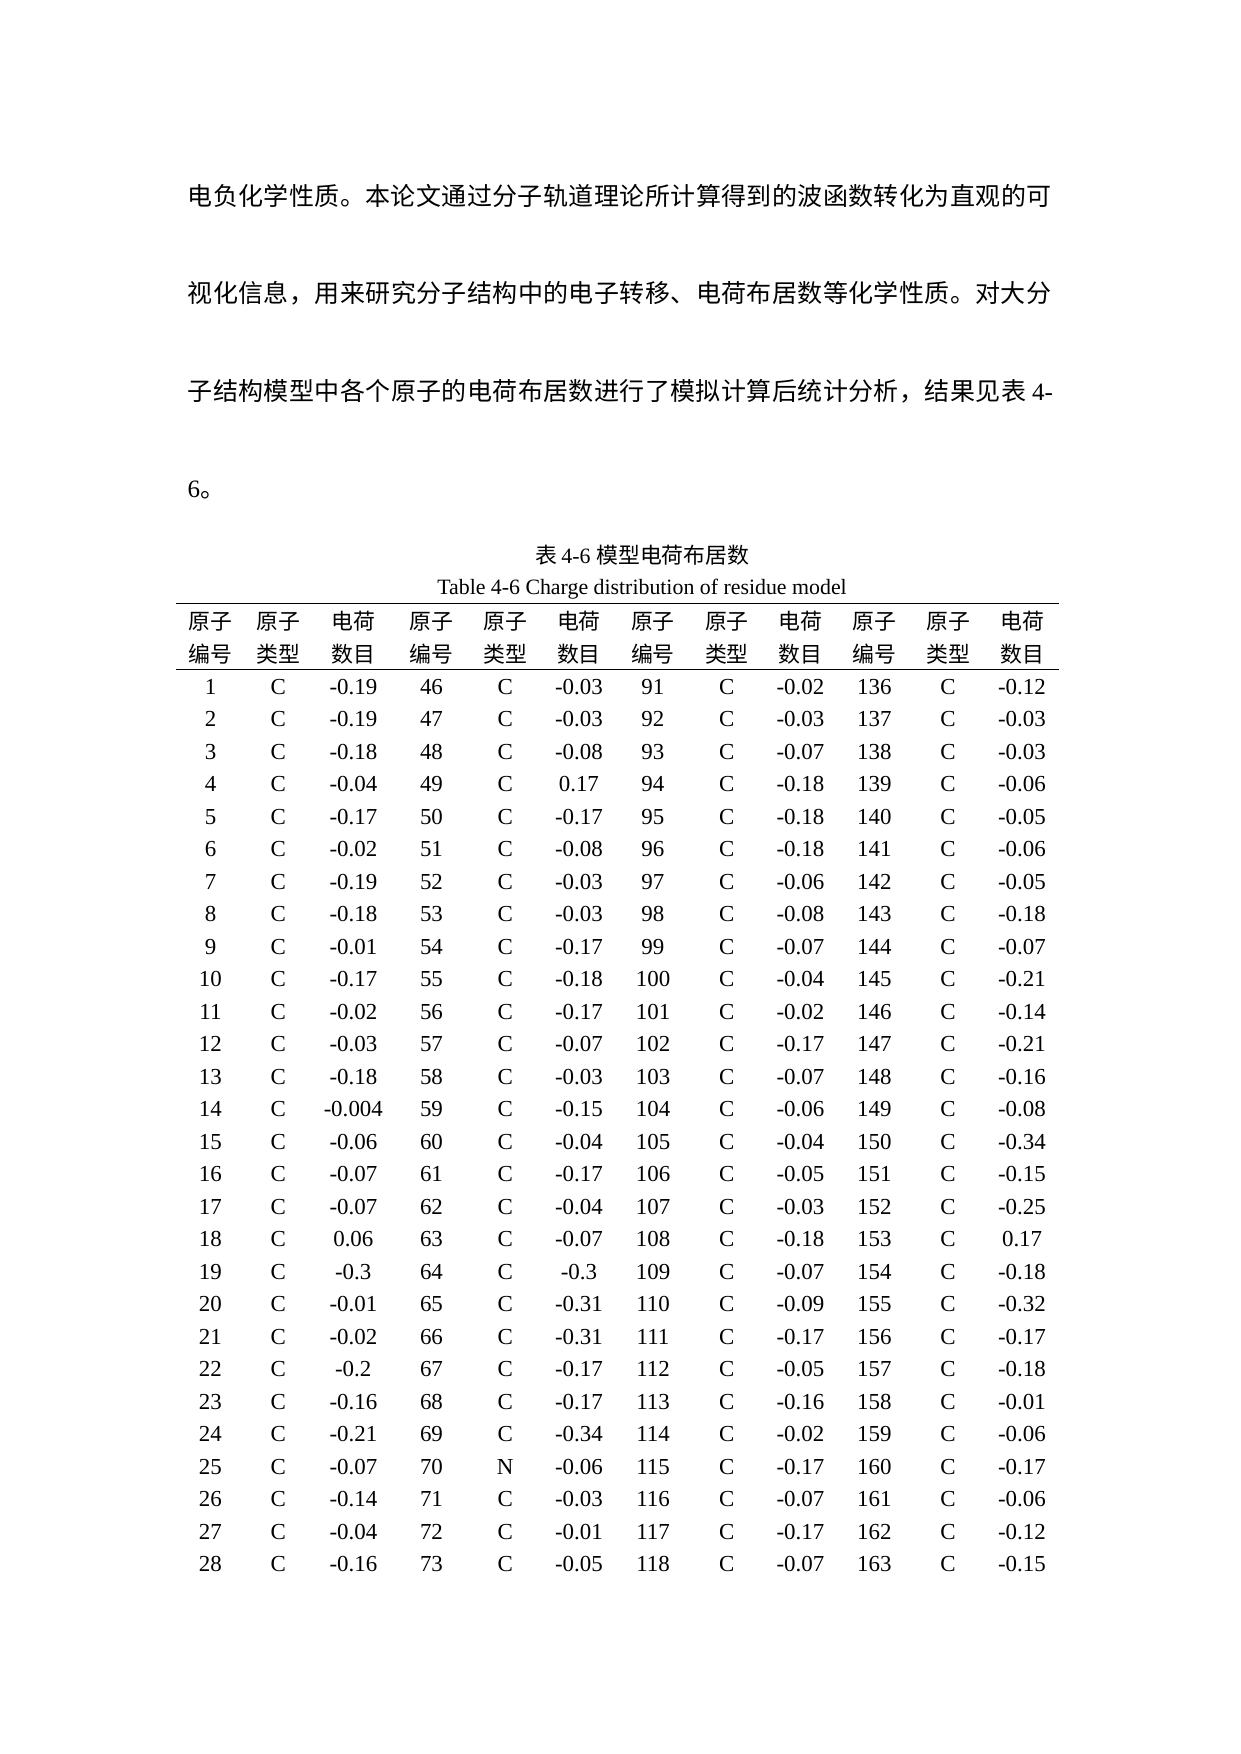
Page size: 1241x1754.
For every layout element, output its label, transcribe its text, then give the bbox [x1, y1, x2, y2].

table_cell -0.06 [985, 832, 1059, 865]
table_header 电荷数目 [542, 604, 616, 669]
table_cell C [690, 865, 763, 897]
table_cell 92 [616, 702, 689, 735]
table_cell 59 [394, 1092, 468, 1125]
table_cell -0.07 [764, 735, 837, 767]
table_cell C [911, 930, 985, 962]
table_cell C [244, 930, 312, 962]
table_cell C [468, 1027, 542, 1060]
table_cell 13 [176, 1060, 244, 1092]
table_header 原子编号 [394, 604, 468, 669]
table_cell 3 [176, 735, 244, 767]
table_cell -0.03 [764, 702, 837, 735]
table_cell C [911, 865, 985, 897]
table_header 原子编号 [176, 604, 244, 669]
table_header 电荷数目 [312, 604, 394, 669]
table_cell 55 [394, 962, 468, 995]
table_cell 8 [176, 897, 244, 930]
table_cell -0.18 [764, 832, 837, 865]
table_cell C [468, 832, 542, 865]
table_cell C [244, 832, 312, 865]
table_cell -0.02 [312, 832, 394, 865]
table_cell 100 [616, 962, 689, 995]
table_cell 136 [837, 670, 911, 702]
table_header 原子类型 [468, 604, 542, 669]
table_cell C [244, 962, 312, 995]
table_cell -0.01 [312, 930, 394, 962]
table_cell -0.08 [542, 832, 616, 865]
table_cell -0.03 [312, 1027, 394, 1060]
table_cell 144 [837, 930, 911, 962]
table_cell C [690, 962, 763, 995]
table_cell 145 [837, 962, 911, 995]
table_cell 139 [837, 767, 911, 800]
table_cell -0.21 [985, 962, 1059, 995]
table_cell C [468, 995, 542, 1027]
table_cell -0.17 [542, 995, 616, 1027]
table_cell -0.07 [764, 1060, 837, 1092]
table_cell -0.18 [542, 962, 616, 995]
table_cell -0.18 [312, 1060, 394, 1092]
table_cell -0.07 [764, 930, 837, 962]
table_cell C [911, 800, 985, 832]
table_cell C [911, 897, 985, 930]
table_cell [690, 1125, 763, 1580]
table_cell 147 [837, 1027, 911, 1060]
table_cell C [690, 702, 763, 735]
table_header 电荷数目 [764, 604, 837, 669]
table_cell -0.18 [312, 735, 394, 767]
table_cell -0.17 [542, 930, 616, 962]
table_cell -0.19 [312, 702, 394, 735]
table_cell C [244, 800, 312, 832]
table_cell -0.06 [764, 865, 837, 897]
table_cell 4 [176, 767, 244, 800]
table_cell 46 [394, 670, 468, 702]
table_cell 140 [837, 800, 911, 832]
table_cell -0.06 [985, 767, 1059, 800]
table_cell 57 [394, 1027, 468, 1060]
table_cell C [690, 1060, 763, 1092]
table_cell -0.06 [764, 1092, 837, 1125]
table_cell C [244, 735, 312, 767]
table_header 电荷数目 [985, 604, 1059, 669]
table_cell -0.02 [312, 995, 394, 1027]
table_cell 1 [176, 670, 244, 702]
table_cell 93 [616, 735, 689, 767]
table_cell C [468, 800, 542, 832]
table_cell C [911, 962, 985, 995]
table_cell C [244, 1060, 312, 1092]
table_cell -0.03 [985, 735, 1059, 767]
table_cell 9 [176, 930, 244, 962]
table_cell C [244, 702, 312, 735]
table_cell -0.12 [985, 670, 1059, 702]
table_cell -0.02 [764, 995, 837, 1027]
table_cell -0.07 [985, 930, 1059, 962]
table_cell -0.03 [542, 670, 616, 702]
text 表4-6 模型电荷布居数 [187, 538, 1053, 570]
table_cell 50 [394, 800, 468, 832]
table_cell 6 [176, 832, 244, 865]
table_cell 98 [616, 897, 689, 930]
table_cell 91 [616, 670, 689, 702]
table_cell C [911, 1027, 985, 1060]
table_cell 97 [616, 865, 689, 897]
table_cell 138 [837, 735, 911, 767]
table_cell 2 [176, 702, 244, 735]
table_cell 7 [176, 865, 244, 897]
table_header 原子编号 [616, 604, 689, 669]
table_cell -0.05 [985, 800, 1059, 832]
table_cell -0.004 [312, 1092, 394, 1125]
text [187, 162, 1053, 519]
table_cell -0.08 [764, 897, 837, 930]
table_cell C [244, 767, 312, 800]
table_cell -0.19 [312, 670, 394, 702]
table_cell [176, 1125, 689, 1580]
table_cell C [468, 1060, 542, 1092]
table_cell 10 [176, 962, 244, 995]
table_cell C [911, 702, 985, 735]
table_cell 141 [837, 832, 911, 865]
table_cell C [468, 1092, 542, 1125]
table_header 原子类型 [690, 604, 763, 669]
table_cell C [468, 767, 542, 800]
table_cell -0.16 [985, 1060, 1059, 1092]
table_cell -0.18 [764, 767, 837, 800]
table_cell C [690, 735, 763, 767]
table_cell C [911, 735, 985, 767]
table_cell 104 [616, 1092, 689, 1125]
table_cell C [244, 670, 312, 702]
table_cell 56 [394, 995, 468, 1027]
table_cell -0.04 [312, 767, 394, 800]
table_cell C [468, 702, 542, 735]
table_cell 94 [616, 767, 689, 800]
table_header 原子类型 [244, 604, 312, 669]
table_cell 49 [394, 767, 468, 800]
table_cell 48 [394, 735, 468, 767]
table_cell C [690, 1027, 763, 1060]
table_cell 0.17 [542, 767, 616, 800]
table_cell C [244, 897, 312, 930]
table_cell C [468, 735, 542, 767]
table_cell -0.17 [542, 800, 616, 832]
table_cell -0.08 [542, 735, 616, 767]
text Table 4-6 Charge distribution of residue model [187, 570, 1053, 603]
table_cell C [468, 930, 542, 962]
table_cell C [911, 767, 985, 800]
table_cell 149 [837, 1092, 911, 1125]
table_cell 143 [837, 897, 911, 930]
table_cell -0.18 [312, 897, 394, 930]
table_cell -0.02 [764, 670, 837, 702]
table_cell C [690, 670, 763, 702]
table_cell C [690, 930, 763, 962]
table_cell 12 [176, 1027, 244, 1060]
table_cell 5 [176, 800, 244, 832]
table_cell -0.03 [542, 1060, 616, 1092]
table_cell 51 [394, 832, 468, 865]
table_header 原子编号 [837, 604, 911, 669]
table_cell C [911, 995, 985, 1027]
table_cell C [911, 832, 985, 865]
table_cell C [244, 1027, 312, 1060]
table_cell 142 [837, 865, 911, 897]
table_cell 103 [616, 1060, 689, 1092]
table_cell C [468, 865, 542, 897]
table_cell -0.17 [312, 800, 394, 832]
table_cell -0.03 [985, 702, 1059, 735]
table_cell -0.07 [542, 1027, 616, 1060]
table_cell C [911, 670, 985, 702]
table_cell -0.03 [542, 897, 616, 930]
table_cell -0.17 [764, 1027, 837, 1060]
table_cell -0.14 [985, 995, 1059, 1027]
table_cell 11 [176, 995, 244, 1027]
table_cell -0.15 [542, 1092, 616, 1125]
table_cell -0.21 [985, 1027, 1059, 1060]
table_cell -0.18 [764, 800, 837, 832]
table_cell 95 [616, 800, 689, 832]
table_cell -0.04 [764, 962, 837, 995]
table_cell C [690, 1092, 763, 1125]
table_cell 96 [616, 832, 689, 865]
table_cell 52 [394, 865, 468, 897]
table_cell C [244, 865, 312, 897]
table_cell C [911, 1060, 985, 1092]
table_cell 53 [394, 897, 468, 930]
table_cell -0.03 [542, 865, 616, 897]
table_header 原子类型 [911, 604, 985, 669]
table_cell 14 [176, 1092, 244, 1125]
table_cell 99 [616, 930, 689, 962]
table_cell -0.03 [542, 702, 616, 735]
table_cell 146 [837, 995, 911, 1027]
table_cell C [690, 832, 763, 865]
table_cell 47 [394, 702, 468, 735]
table_cell C [468, 670, 542, 702]
table_cell 148 [837, 1060, 911, 1092]
table_cell C [244, 1092, 312, 1125]
table_cell -0.19 [312, 865, 394, 897]
table_cell 137 [837, 702, 911, 735]
table_cell -0.17 [312, 962, 394, 995]
table_cell C [244, 995, 312, 1027]
table_cell 101 [616, 995, 689, 1027]
table_cell C [690, 897, 763, 930]
table_cell -0.18 [985, 897, 1059, 930]
table_cell C [468, 962, 542, 995]
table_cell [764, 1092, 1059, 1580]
table_cell 102 [616, 1027, 689, 1060]
table_cell 54 [394, 930, 468, 962]
table_cell -0.05 [985, 865, 1059, 897]
table_cell 58 [394, 1060, 468, 1092]
table_cell C [690, 995, 763, 1027]
table_cell C [468, 897, 542, 930]
table_cell C [690, 800, 763, 832]
table_cell C [690, 767, 763, 800]
